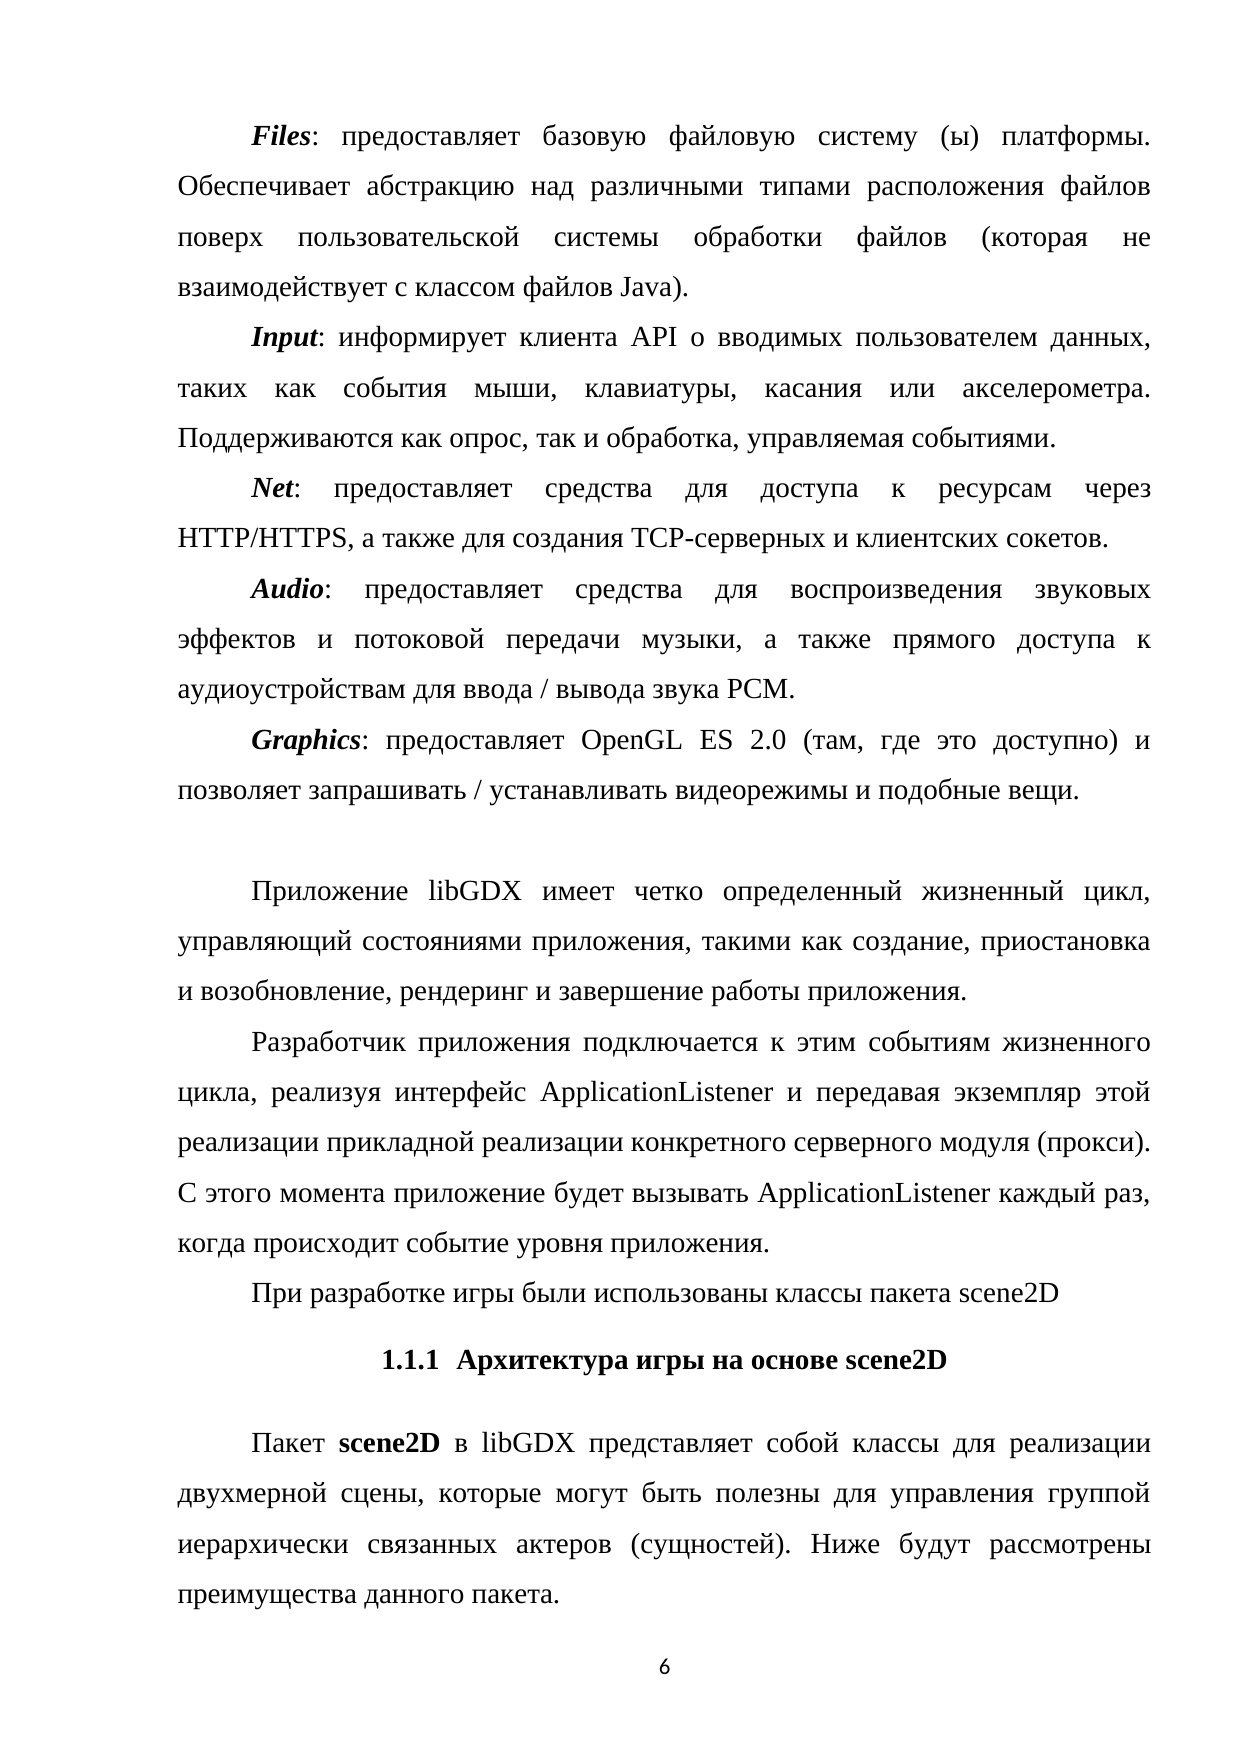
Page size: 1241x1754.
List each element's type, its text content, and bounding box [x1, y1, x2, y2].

text Приложение libGDX имеет четко определенный жизненный цикл, управляющий состояниями приложения, такими как создание, приостановка и возобновление, рендеринг и завершение работы приложения. [177, 873, 1152, 1007]
subtitle Архитектура игры на основе scene2D [177, 1342, 1152, 1376]
text Пакет scene2D в libGDX представляет собой классы для реализации двухмерной сцены, которые могут быть полезны для управления группой иерархически связанных актеров (сущностей). Ниже будут рассмотрены преимущества данного пакета. [177, 1425, 1152, 1610]
text Input: информирует клиента API о вводимых пользователем данных, таких как события мыши, клавиатуры, касания или акселерометра. Поддерживаются как опрос, так и обработка, управляемая событиями. [177, 319, 1152, 453]
text Net: предоставляет средства для доступа к ресурсам через HTTP/HTTPS, а также для создания TCP-серверных и клиентских сокетов. [177, 470, 1152, 554]
text Audio: предоставляет средства для воспроизведения звуковых эффектов и потоковой передачи музыки, а также прямого доступа к аудиоустройствам для ввода / вывода звука PCM. [177, 571, 1152, 705]
text Graphics: предоставляет OpenGL ES 2.0 (там, где это доступно) и позволяет запрашивать / устанавливать видеорежимы и подобные вещи. [177, 722, 1152, 806]
text Разработчик приложения подключается к этим событиям жизненного цикла, реализуя интерфейс ApplicationListener и передавая экземпляр этой реализации прикладной реализации конкретного серверного модуля (прокси). С этого момента приложение будет вызывать ApplicationListener каждый раз, когда происходит событие уровня приложения. [177, 1024, 1152, 1258]
text При разработке игры были использованы классы пакета scene2D [177, 1275, 1152, 1309]
text Files: предоставляет базовую файловую систему (ы) платформы. Обеспечивает абстракцию над различными типами расположения файлов поверх пользовательской системы обработки файлов (которая не взаимодействует с классом файлов Java). [177, 118, 1152, 303]
